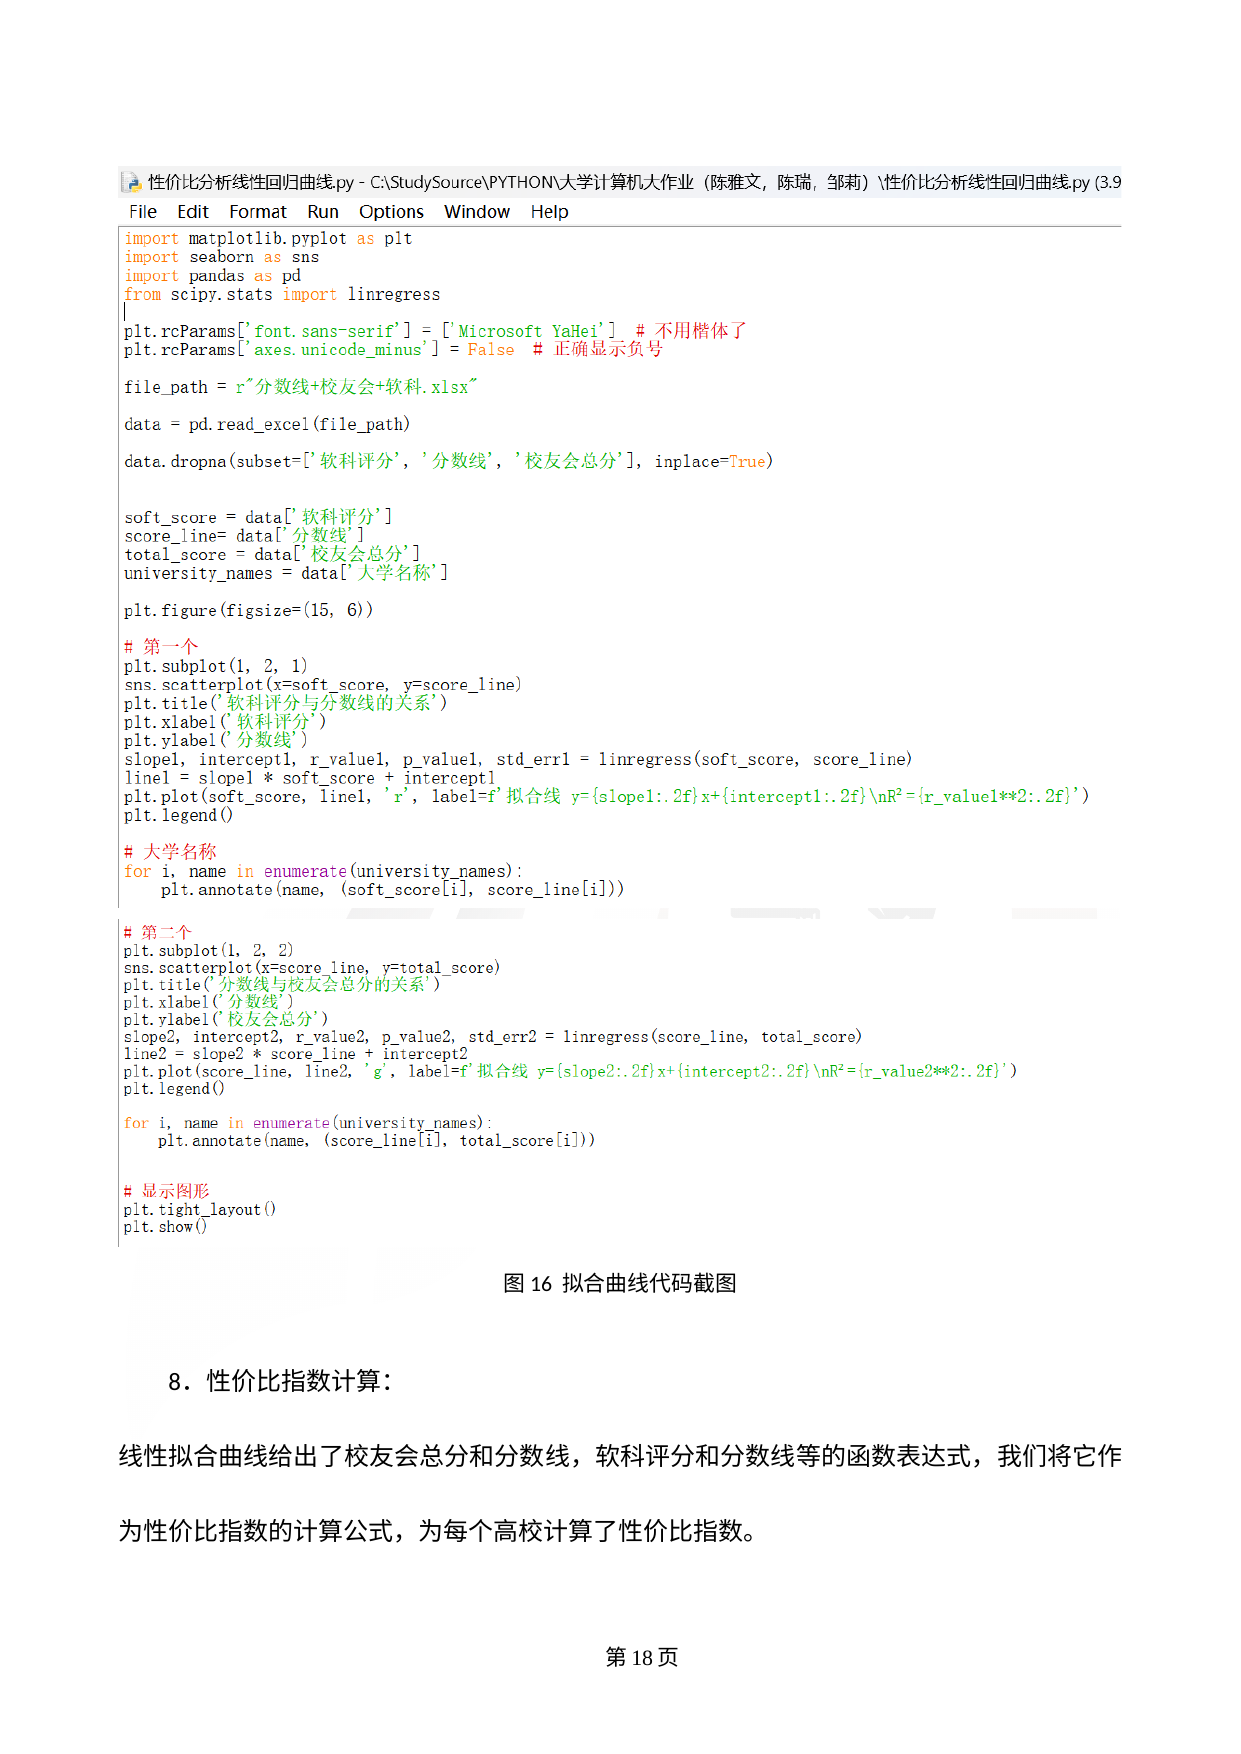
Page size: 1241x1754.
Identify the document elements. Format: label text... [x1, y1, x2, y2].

picture [118, 166, 1122, 908]
list 线性拟合曲线给出了校友会总分和分数线，软科评分和分数线等的函数表达式，我们将它作为性价比指数的计算公式，为每个高校计算了性价比指数。 [118, 1421, 1122, 1563]
text 图16 拟合曲线代码截图 [118, 1265, 1122, 1299]
picture [118, 919, 1122, 1247]
list 性价比指数计算： [118, 1346, 1122, 1414]
